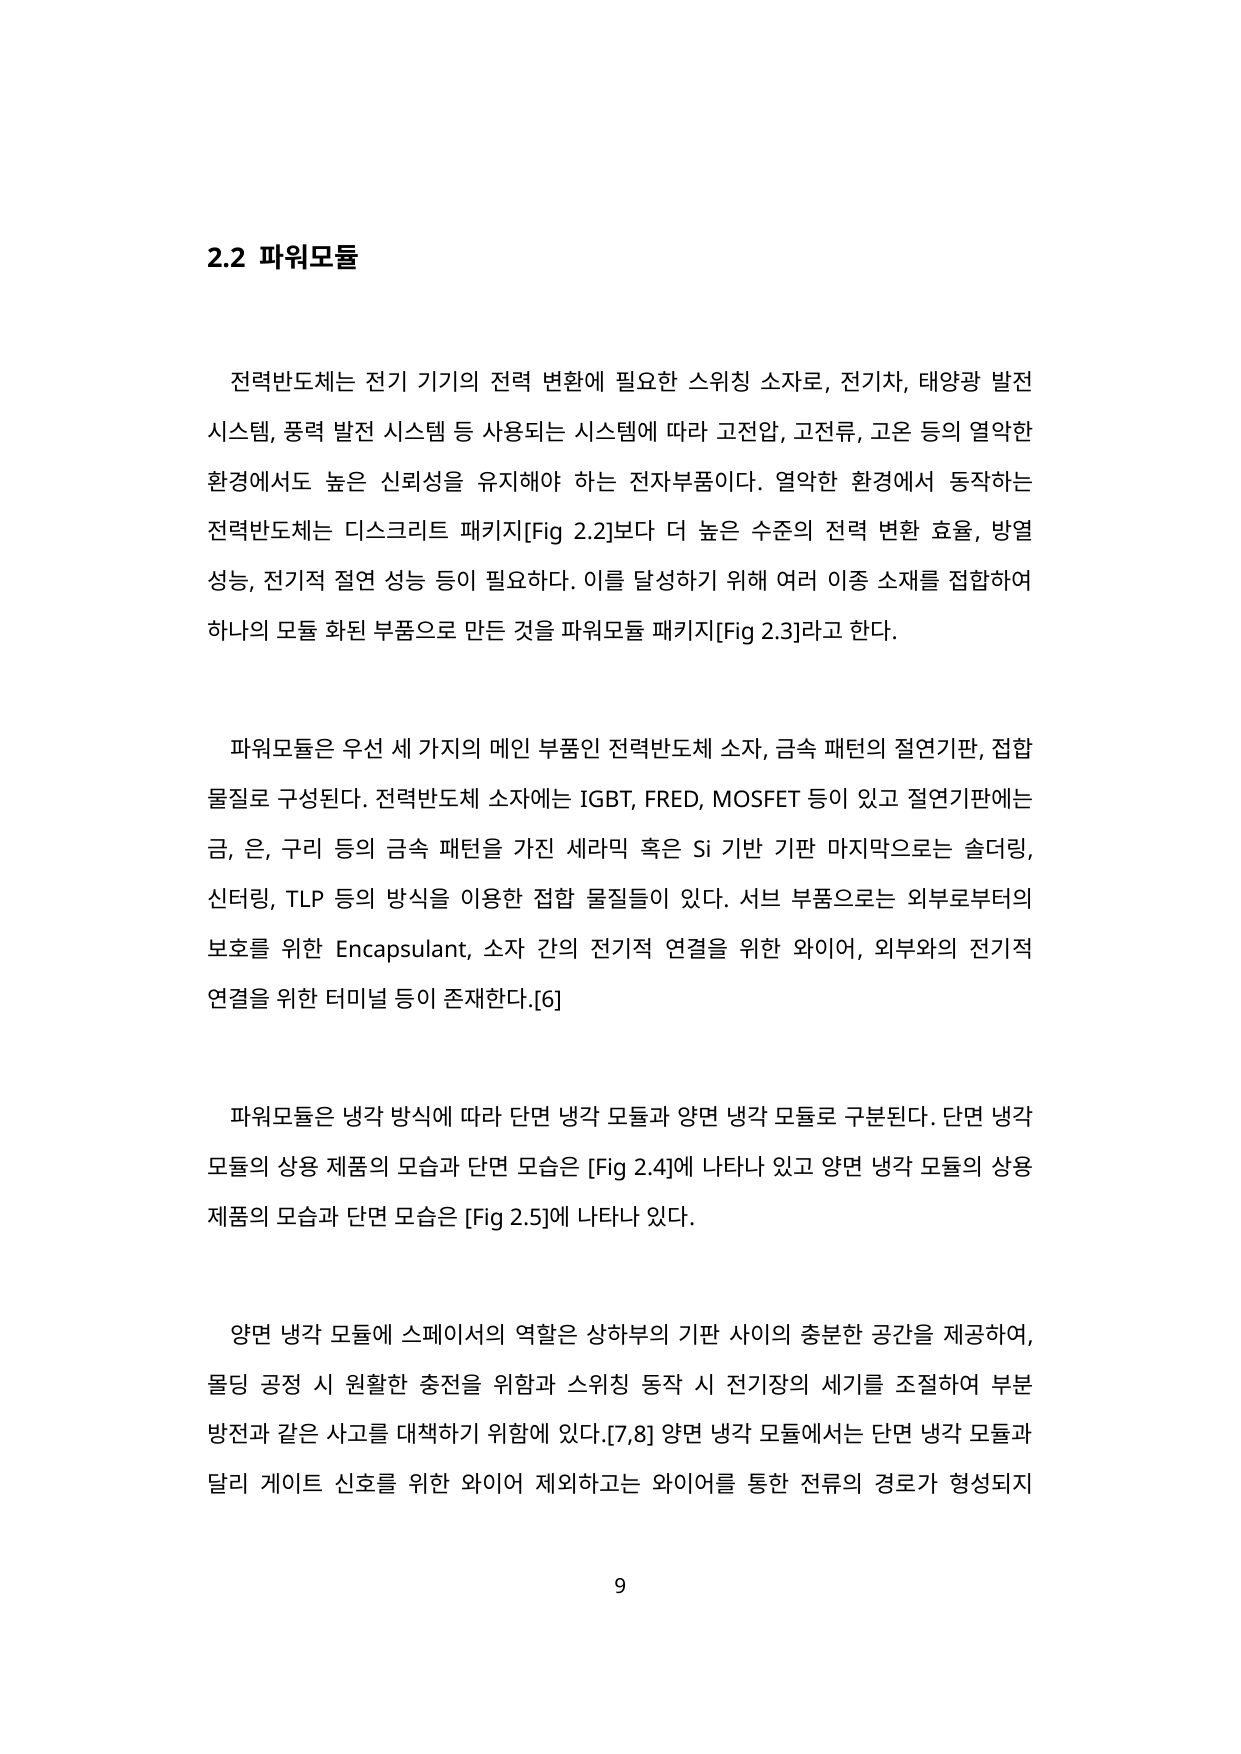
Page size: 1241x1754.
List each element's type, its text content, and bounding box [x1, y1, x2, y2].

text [207, 1317, 1033, 1499]
text 전력반도체는 전기 기기의 전력 변환에 필요한 스위칭 소자로, 전기차, 태양광 발전 시스템, 풍력 발전 시스템 등 사용되는 시스템에 따라 고전압, 고전류, 고온 등의 열악한 환경에서도 높은 신뢰성을 유지해야 하는 전자부품이다. 열악한 환경에서 동작하는 전력반도체는 디스크리트 패키지[Fig 2.2]보다 더 높은 수준의 전력 변환 효율, 방열 성능, 전기적 절연 성능 등이 필요하다. 이를 달성하기 위해 여러 이종 소재를 접합하여 하나의 모듈 화된 부품으로 만든 것을 파워모듈 패키지[Fig 2.3]라고 한다. [207, 363, 1033, 646]
text 파워모듈은 냉각 방식에 따라 단면 냉각 모듈과 양면 냉각 모듈로 구분된다. 단면 냉각 모듈의 상용 제품의 모습과 단면 모습은 [Fig 2.4]에 나타나 있고 양면 냉각 모듈의 상용 제품의 모습과 단면 모습은 [Fig 2.5]에 나타나 있다. [207, 1099, 1033, 1232]
text 파워모듈은 우선 세 가지의 메인 부품인 전력반도체 소자, 금속 패턴의 절연기판, 접합 물질로 구성된다. 전력반도체 소자에는 IGBT, FRED, MOSFET 등이 있고 절연기판에는 금, 은, 구리 등의 금속 패턴을 가진 세라믹 혹은 Si 기반 기판 마지막으로는 솔더링, 신터링, TLP 등의 방식을 이용한 접합 물질들이 있다. 서브 부품으로는 외부로부터의 보호를 위한 Encapsulant, 소자 간의 전기적 연결을 위한 와이어, 외부와의 전기적 연결을 위한 터미널 등이 존재한다.[6] [207, 731, 1033, 1014]
subtitle 2.2 파워모듈 [207, 236, 1033, 276]
